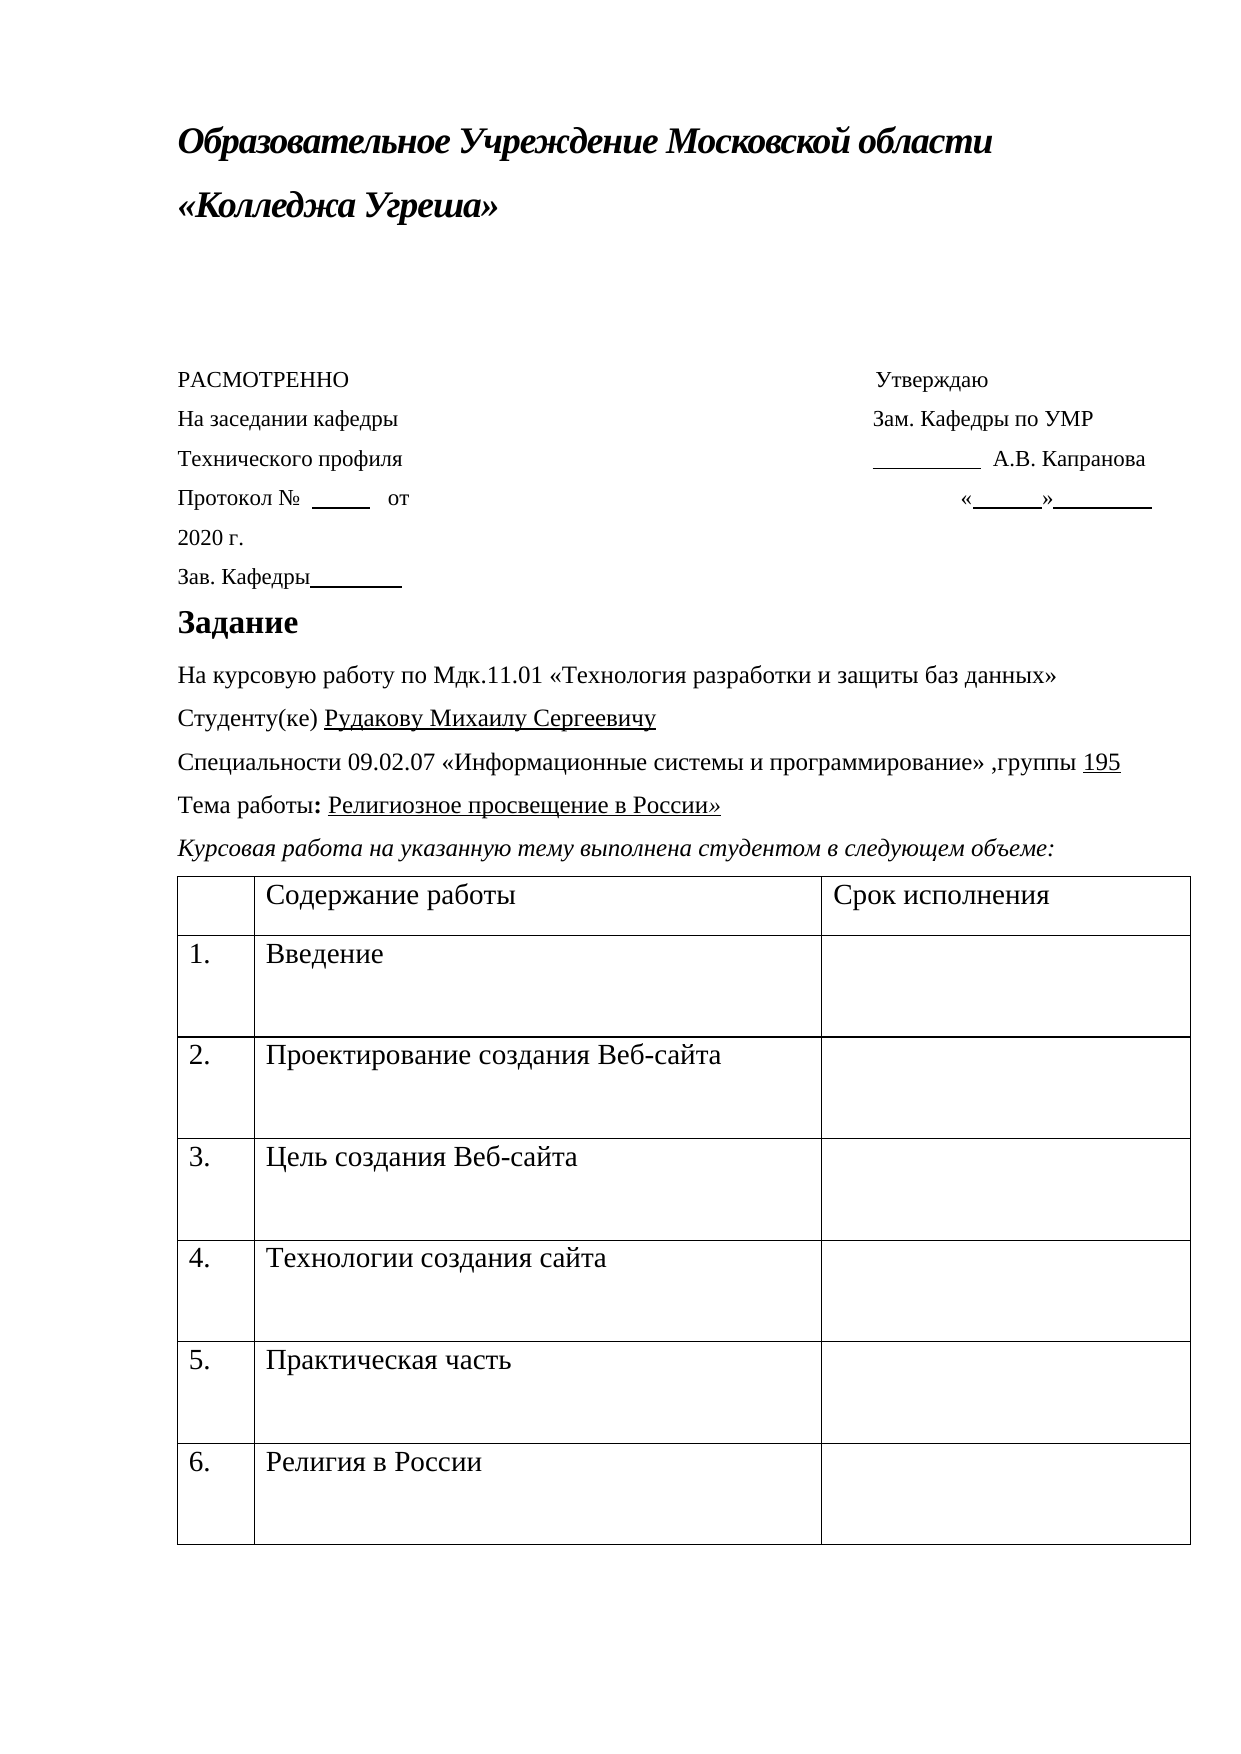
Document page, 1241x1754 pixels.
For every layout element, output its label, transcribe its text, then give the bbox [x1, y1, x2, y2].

table_cell Практическая часть [255, 1342, 821, 1443]
title «Колледжа Угреша» [177, 183, 1152, 226]
table_header Срок исполнения [822, 877, 1190, 935]
text На заседании кафедры Зам. Кафедры по УМР [177, 405, 1152, 432]
table_cell [178, 1241, 254, 1341]
title Образовательное Учреждение Московской области [177, 118, 1152, 161]
table_cell [822, 1241, 1190, 1341]
table_cell Введение [255, 936, 821, 1036]
table_cell [178, 1342, 254, 1443]
table_cell [178, 1139, 254, 1239]
table_cell [178, 1038, 254, 1138]
table_cell [822, 1038, 1190, 1138]
text Технического профиля А.В. Капранова [177, 445, 1152, 471]
table_cell [822, 1342, 1190, 1443]
text РАСМОТРЕННО Утверждаю [177, 366, 1152, 392]
table_cell Цель создания Веб-сайта [255, 1139, 821, 1239]
table_cell Технологии создания сайта [255, 1241, 821, 1341]
table_cell Проектирование создания Веб-сайта [255, 1038, 821, 1138]
text Зав. Кафедры [177, 563, 1152, 590]
table_cell [822, 1444, 1190, 1544]
table_header [178, 877, 254, 935]
table_cell [822, 1139, 1190, 1239]
text Тема работы: Религиозное просвещение в России» [177, 790, 1152, 818]
text Задание [177, 603, 1152, 641]
table_cell [822, 936, 1190, 1036]
text Протокол № от « » 2020 г. [177, 484, 1152, 550]
text Студенту(ке) Рудакову Михаилу Сергеевичу [177, 703, 1152, 732]
text Курсовая работа на указанную тему выполнена студентом в следующем объеме: [177, 833, 1152, 862]
table_cell [178, 936, 254, 1036]
table_header Содержание работы [255, 877, 821, 935]
text На курсовую работу по Мдк.11.01 «Технология разработки и защиты баз данных» [177, 660, 1152, 689]
text Специальности 09.02.07 «Информационные системы и программирование» ,группы 195 [177, 747, 1152, 775]
table_cell Религия в России [255, 1444, 821, 1544]
table_cell [178, 1444, 254, 1544]
